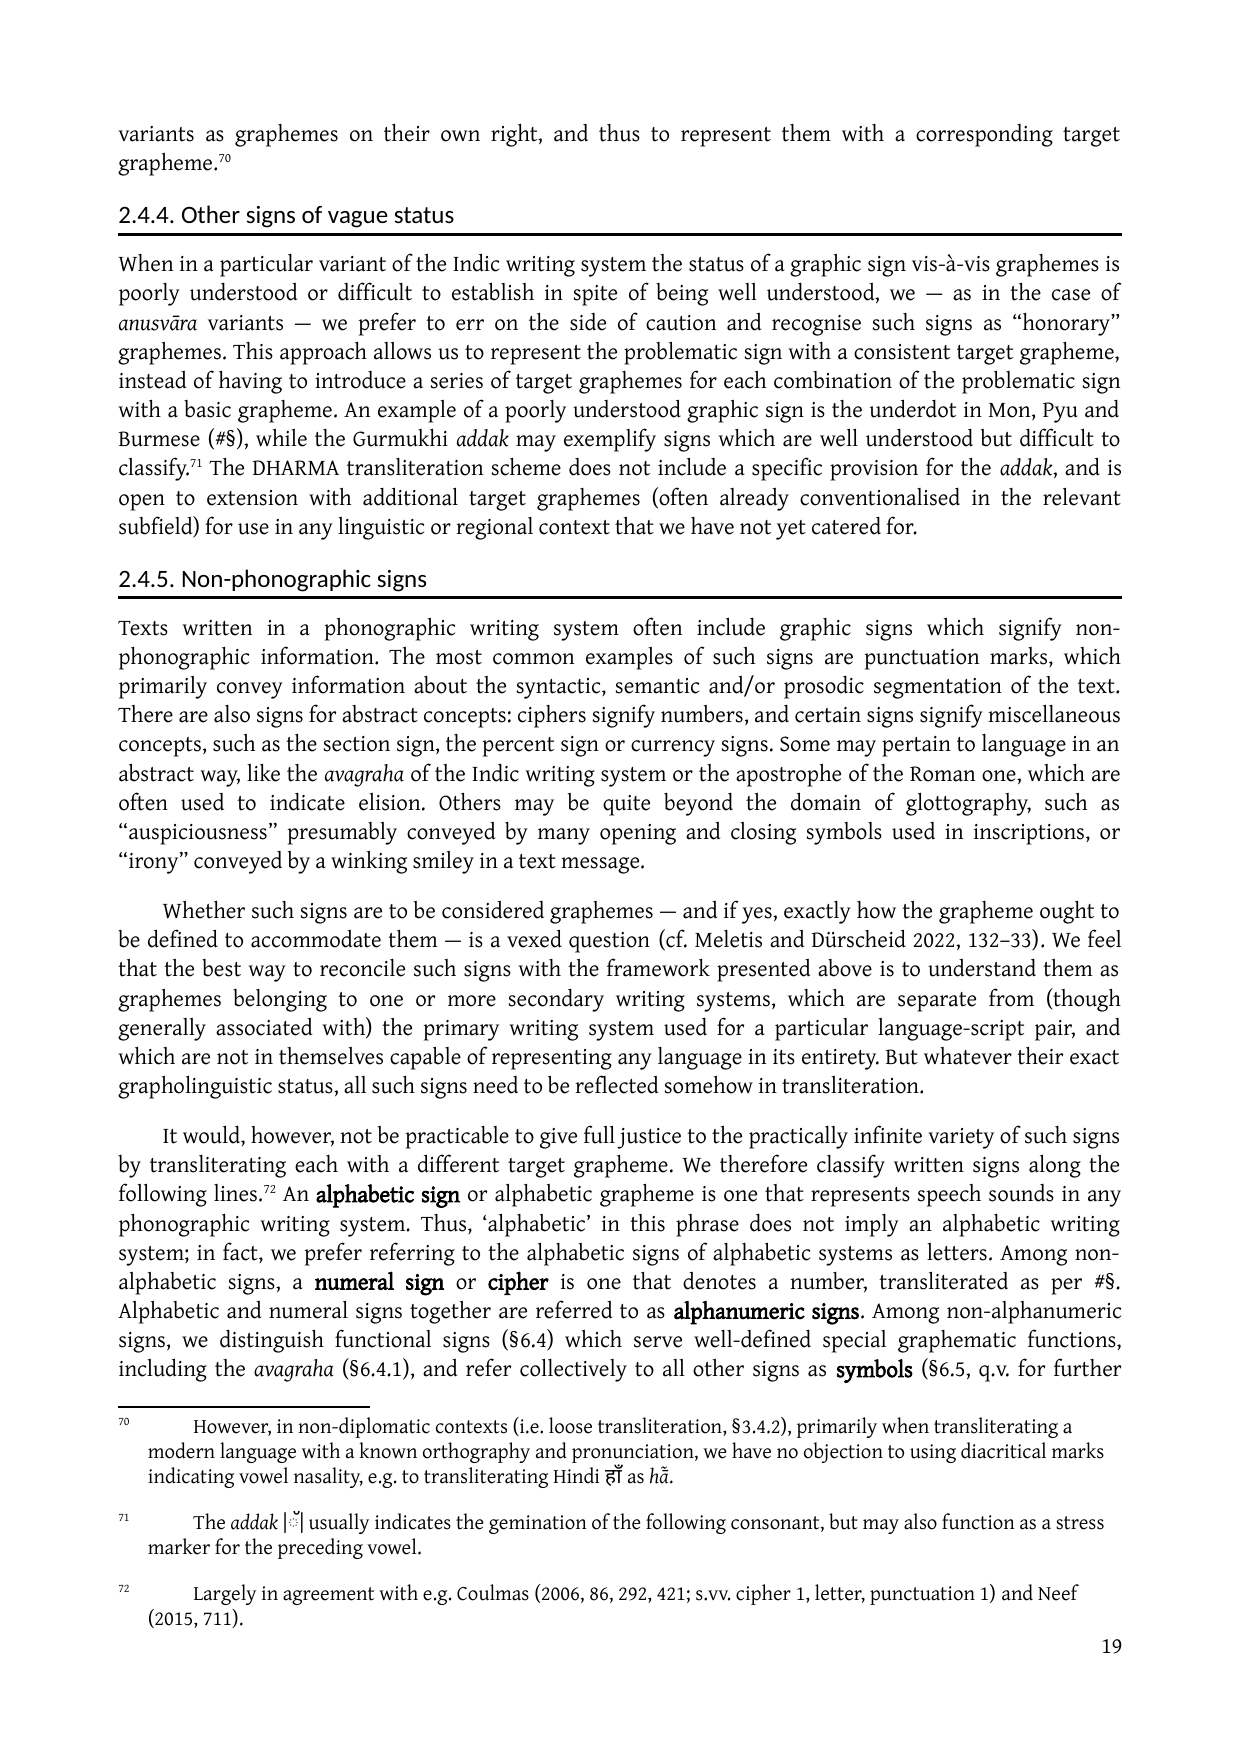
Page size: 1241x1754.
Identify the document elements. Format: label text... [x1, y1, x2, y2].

text In the diplomatic transliteration of primary texts, we wish to make no assumptions about whether such signs were employed by their writers to represent a phoneme or to qualify a phoneme represented by another graph, and prefer to err on the side of caution. An additional rationale for doing so is that anusvāra variants may be perceived as always representing an abstract nasal phoneme, and the fact that it is sometimes realised as a nasalisation of the preceding vowel phoneme may be viewed as an issue of complex grapheme to phoneme correspondence. Therefore, our general approach is to treat all anusvāra variants as graphemes on their own right, and thus to represent them with a corresponding target grapheme. [118, 118, 1122, 176]
text When in a particular variant of the Indic writing system the status of a graphic sign vis-à-vis graphemes is poorly understood or difficult to establish in spite of being well understood, we — as in the case of anusvāra variants — we prefer to err on the side of caution and recognise such signs as “honorary” graphemes. This approach allows us to represent the problematic sign with a consistent target grapheme, instead of having to introduce a series of target graphemes for each combination of the problematic sign with a basic grapheme. An example of a poorly understood graphic sign is the underdot in Mon, Pyu and Burmese (#§), while the Gurmukhi addak may exemplify signs which are well understood but difficult to classify. The DHARMA transliteration scheme does not include a specific provision for the addak, and is open to extension with additional target graphemes (often already conventionalised in the relevant subfield) for use in any linguistic or regional context that we have not yet catered for. [118, 248, 1122, 540]
text Whether such signs are to be considered graphemes — and if yes, exactly how the grapheme ought to be defined to accommodate them — is a vexed question (cf. Meletis and Dürscheid 2022, 132–33). We feel that the best way to reconcile such signs with the framework presented above is to understand them as graphemes belonging to one or more secondary writing systems, which are separate from (though generally associated with) the primary writing system used for a particular language-script pair, and which are not in themselves capable of representing any language in its entirety. But whatever their exact grapholinguistic status, all such signs need to be reflected somehow in transliteration. [118, 895, 1122, 1099]
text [118, 1120, 1122, 1383]
subtitle Non-phonographic signs [118, 561, 1122, 596]
text Texts written in a phonographic writing system often include graphic signs which signify non-phonographic information. The most common examples of such signs are punctuation marks, which primarily convey information about the syntactic, semantic and/or prosodic segmentation of the text. There are also signs for abstract concepts: ciphers signify numbers, and certain signs signify miscellaneous concepts, such as the section sign, the percent sign or currency signs. Some may pertain to language in an abstract way, like the avagraha of the Indic writing system or the apostrophe of the Roman one, which are often used to indicate elision. Others may be quite beyond the domain of glottography, such as “auspiciousness” presumably conveyed by many opening and closing symbols used in inscriptions, or “irony” conveyed by a winking smiley in a text message. [118, 612, 1122, 874]
subtitle Other signs of vague status [118, 197, 1122, 233]
